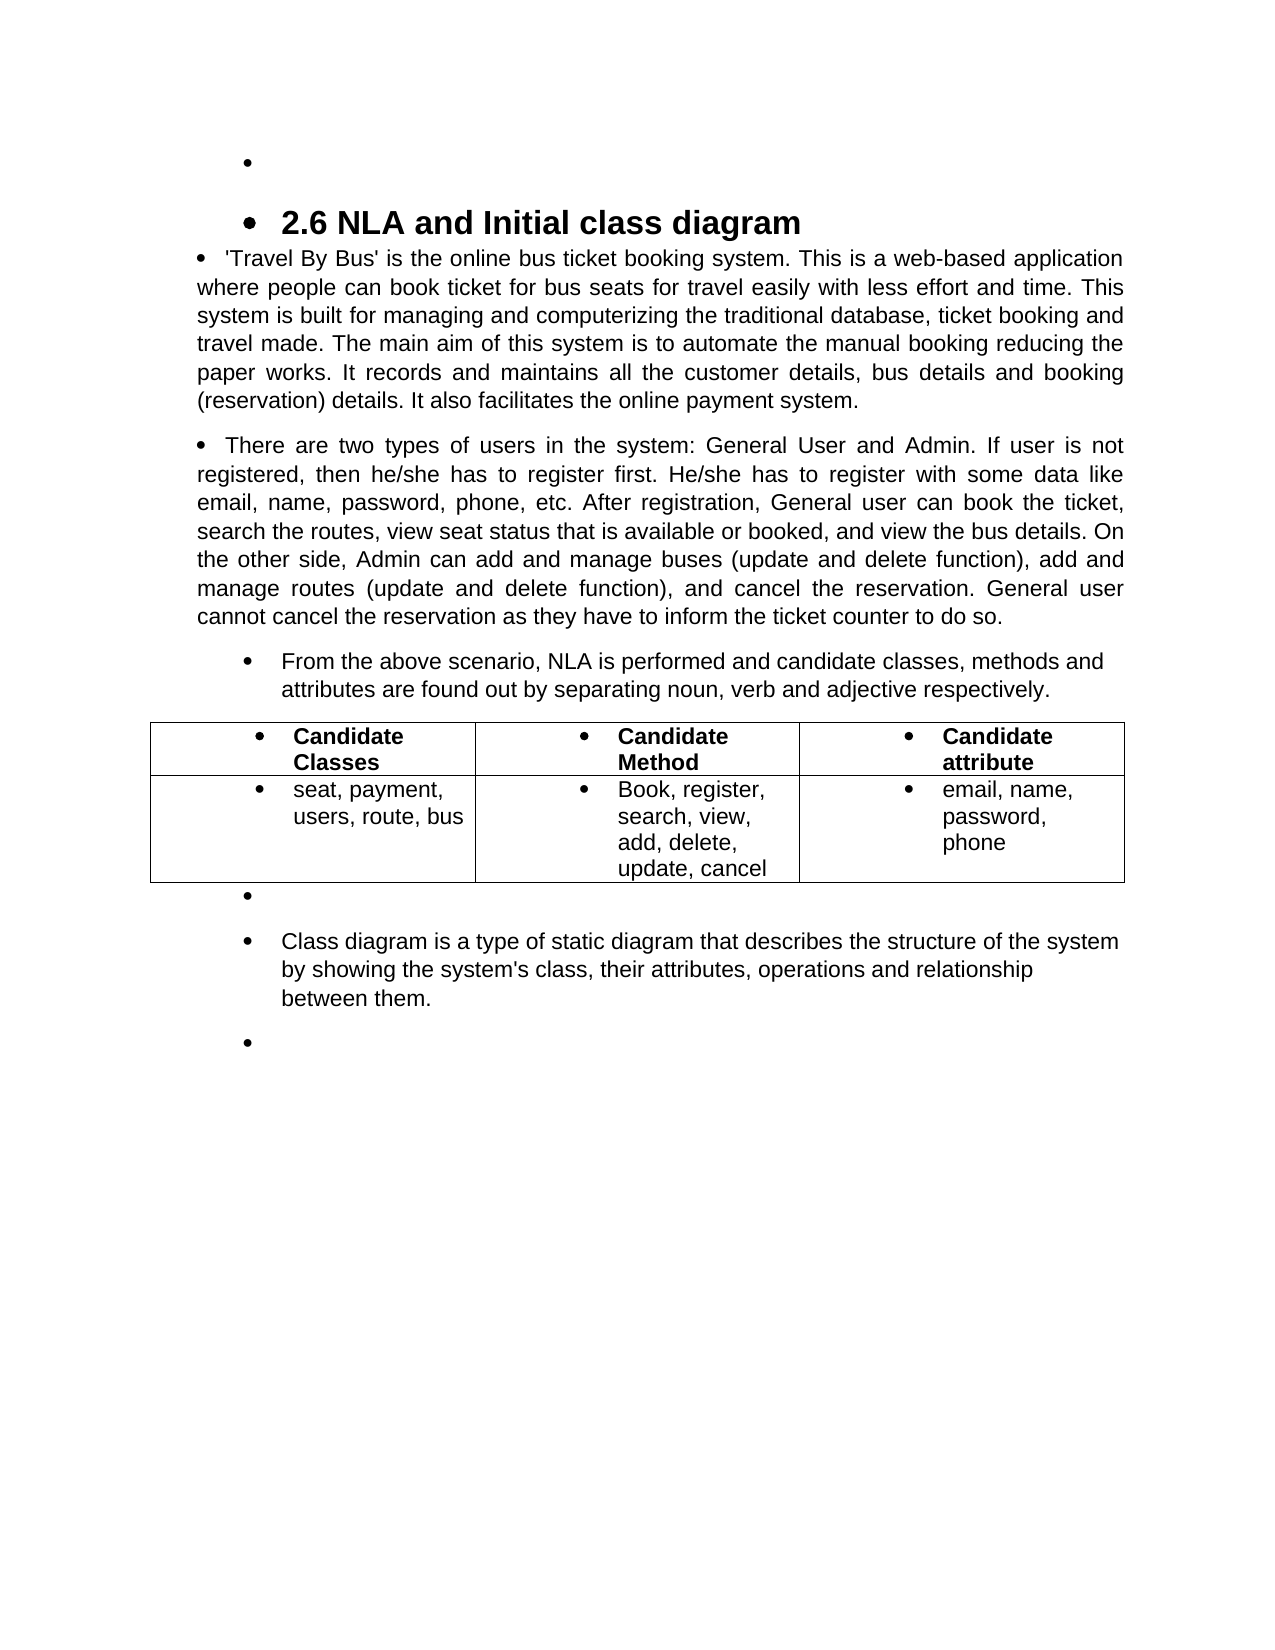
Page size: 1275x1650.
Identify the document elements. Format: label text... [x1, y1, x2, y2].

table_header Candidate attribute [800, 723, 1124, 775]
table_header Candidate Method [476, 723, 799, 775]
text There are two types of users in the system: General User and Admin. If user is not registered, then he/she has to register first. He/she has to register with some data like email, name, password, phone, etc. After registration, General user can book the ticket, search the routes, view seat status that is available or booked, and view the bus details. On the other side, Admin can add and manage buses (update and delete function), add and manage routes (update and delete function), and cancel the reservation. General user cannot cancel the reservation as they have to inform the ticket counter to do so. [197, 432, 1125, 629]
table_cell email, name, password, phone [800, 776, 1124, 882]
text 'Travel By Bus' is the online bus ticket booking system. This is a web-based application where people can book ticket for bus seats for travel easily with less effort and time. This system is built for managing and computerizing the traditional database, ticket booking and travel made. The main aim of this system is to automate the manual booking reducing the paper works. It records and maintains all the customer details, bus details and booking (reservation) details. It also facilitates the online payment system. [197, 245, 1125, 413]
table_cell Book, register, search, view, add, delete, update, cancel [476, 776, 799, 882]
text From the above scenario, NLA is performed and candidate classes, methods and attributes are found out by separating noun, verb and adjective respectively. [244, 648, 1125, 703]
text Class diagram is a type of static diagram that describes the structure of the system by showing the system's class, their attributes, operations and relationship between them. [244, 928, 1125, 1011]
subtitle 2.6 NLA and Initial class diagram [244, 203, 1125, 242]
table_cell seat, payment, users, route, bus [151, 776, 475, 882]
table_header Candidate Classes [151, 723, 475, 775]
